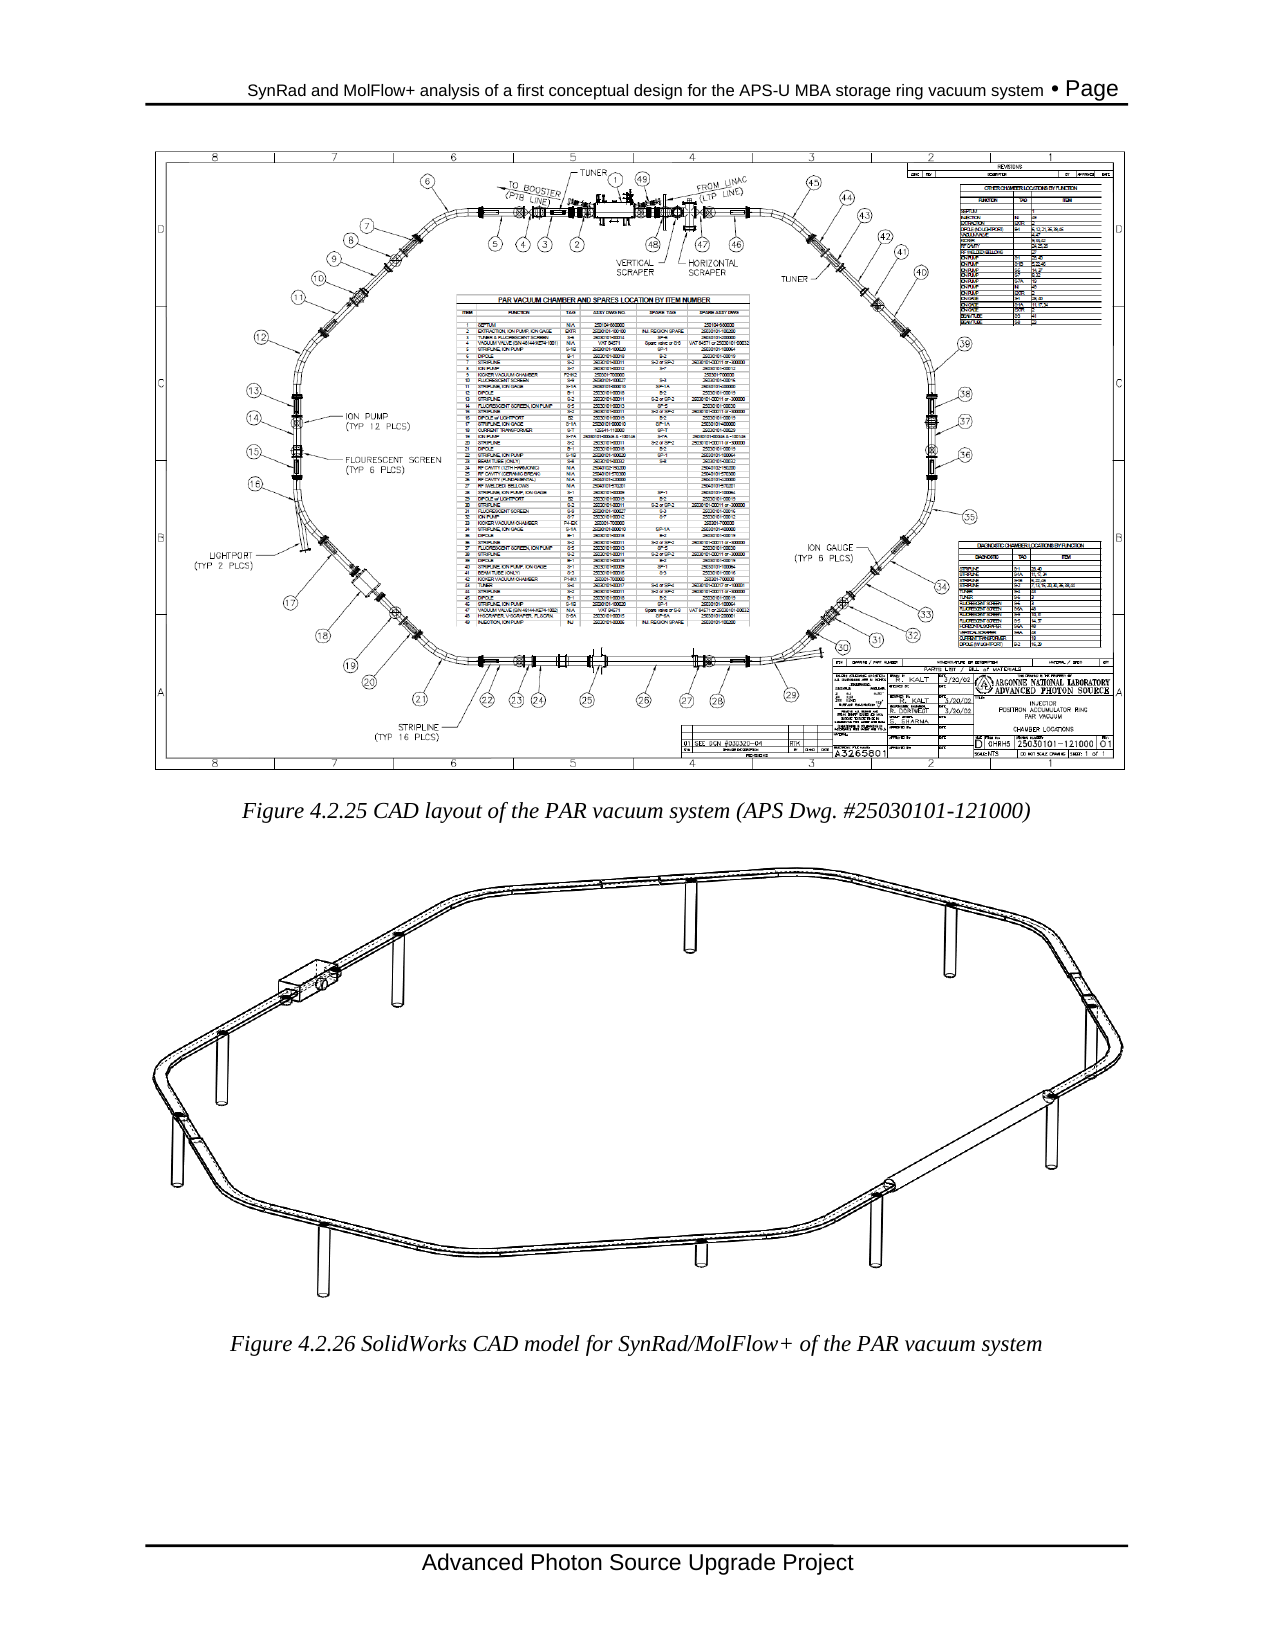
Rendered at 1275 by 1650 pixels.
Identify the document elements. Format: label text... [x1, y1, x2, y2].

picture [150, 150, 1125, 771]
picture [150, 861, 1125, 1303]
